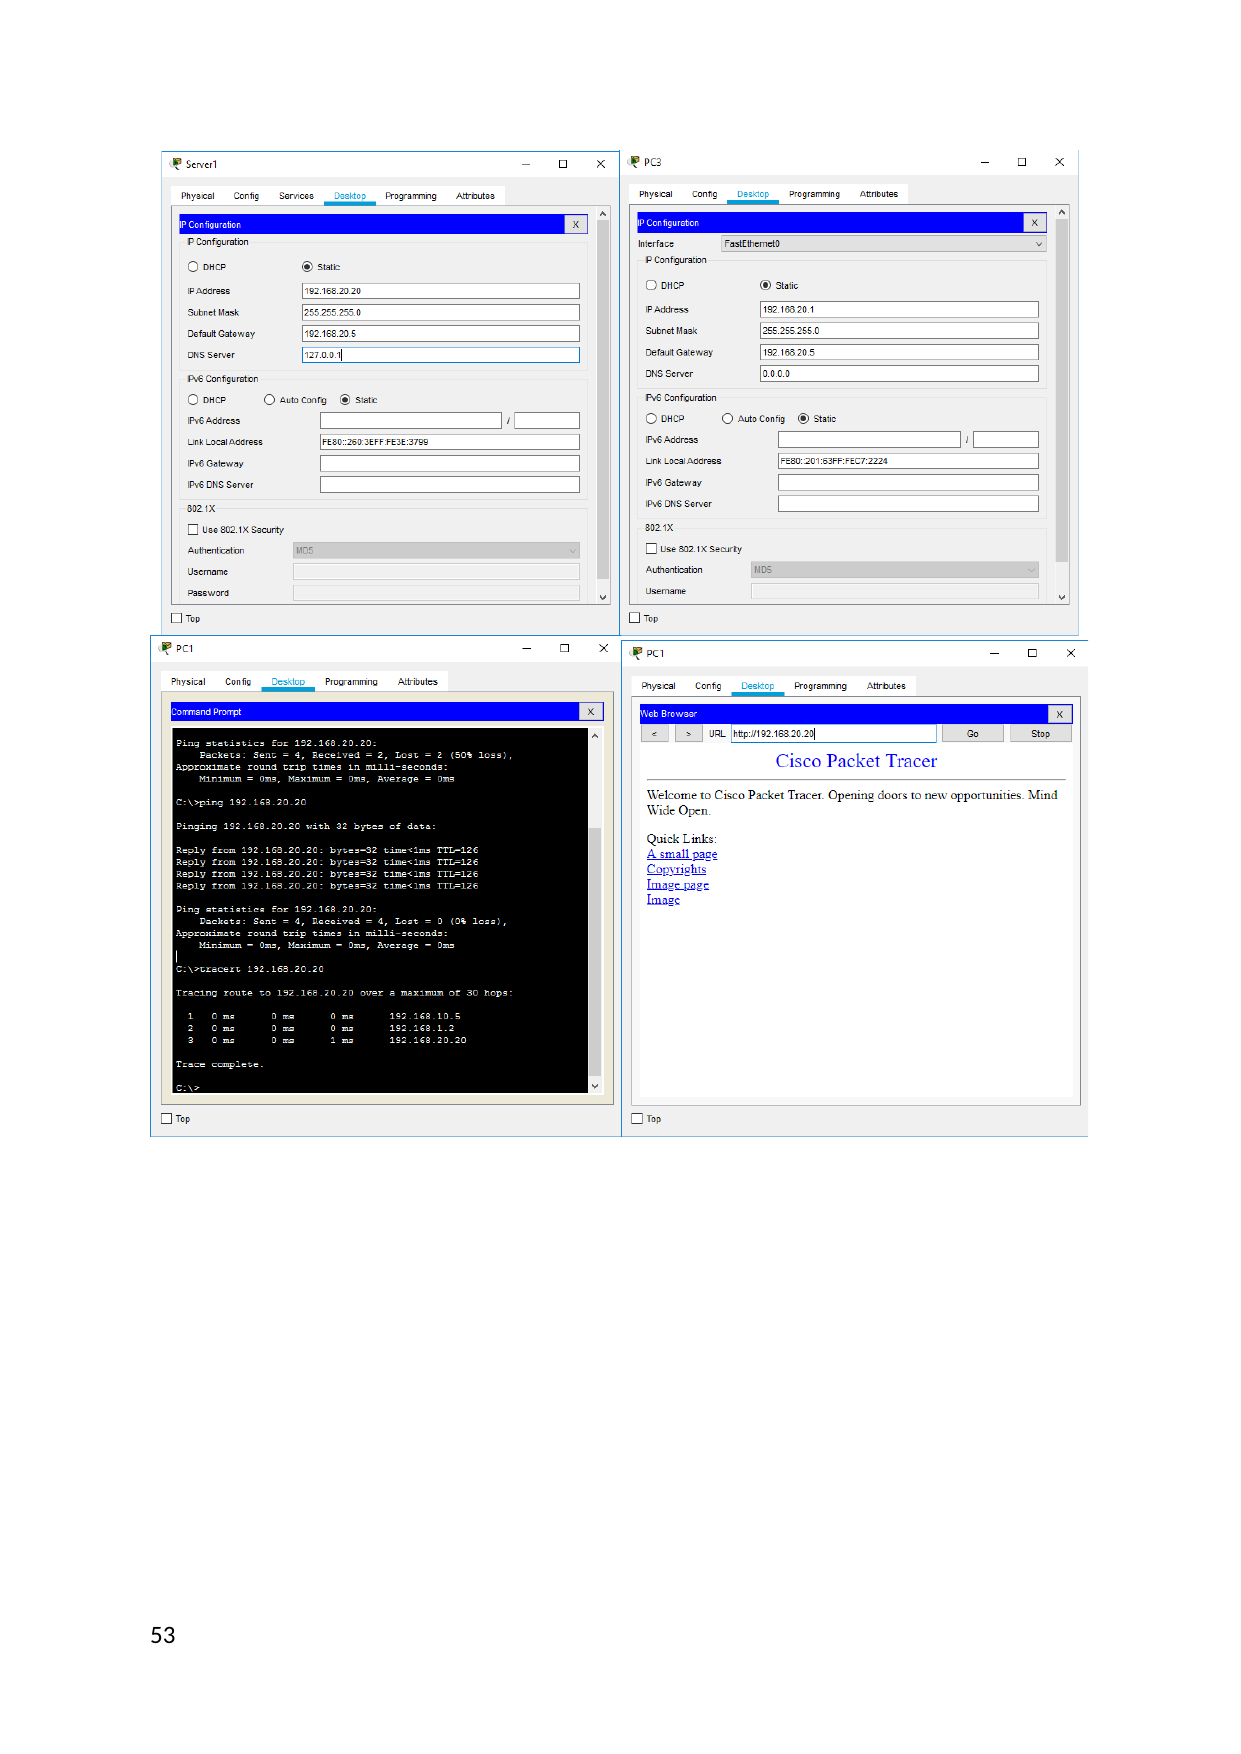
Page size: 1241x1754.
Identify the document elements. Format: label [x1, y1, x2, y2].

picture [150, 150, 1089, 1137]
